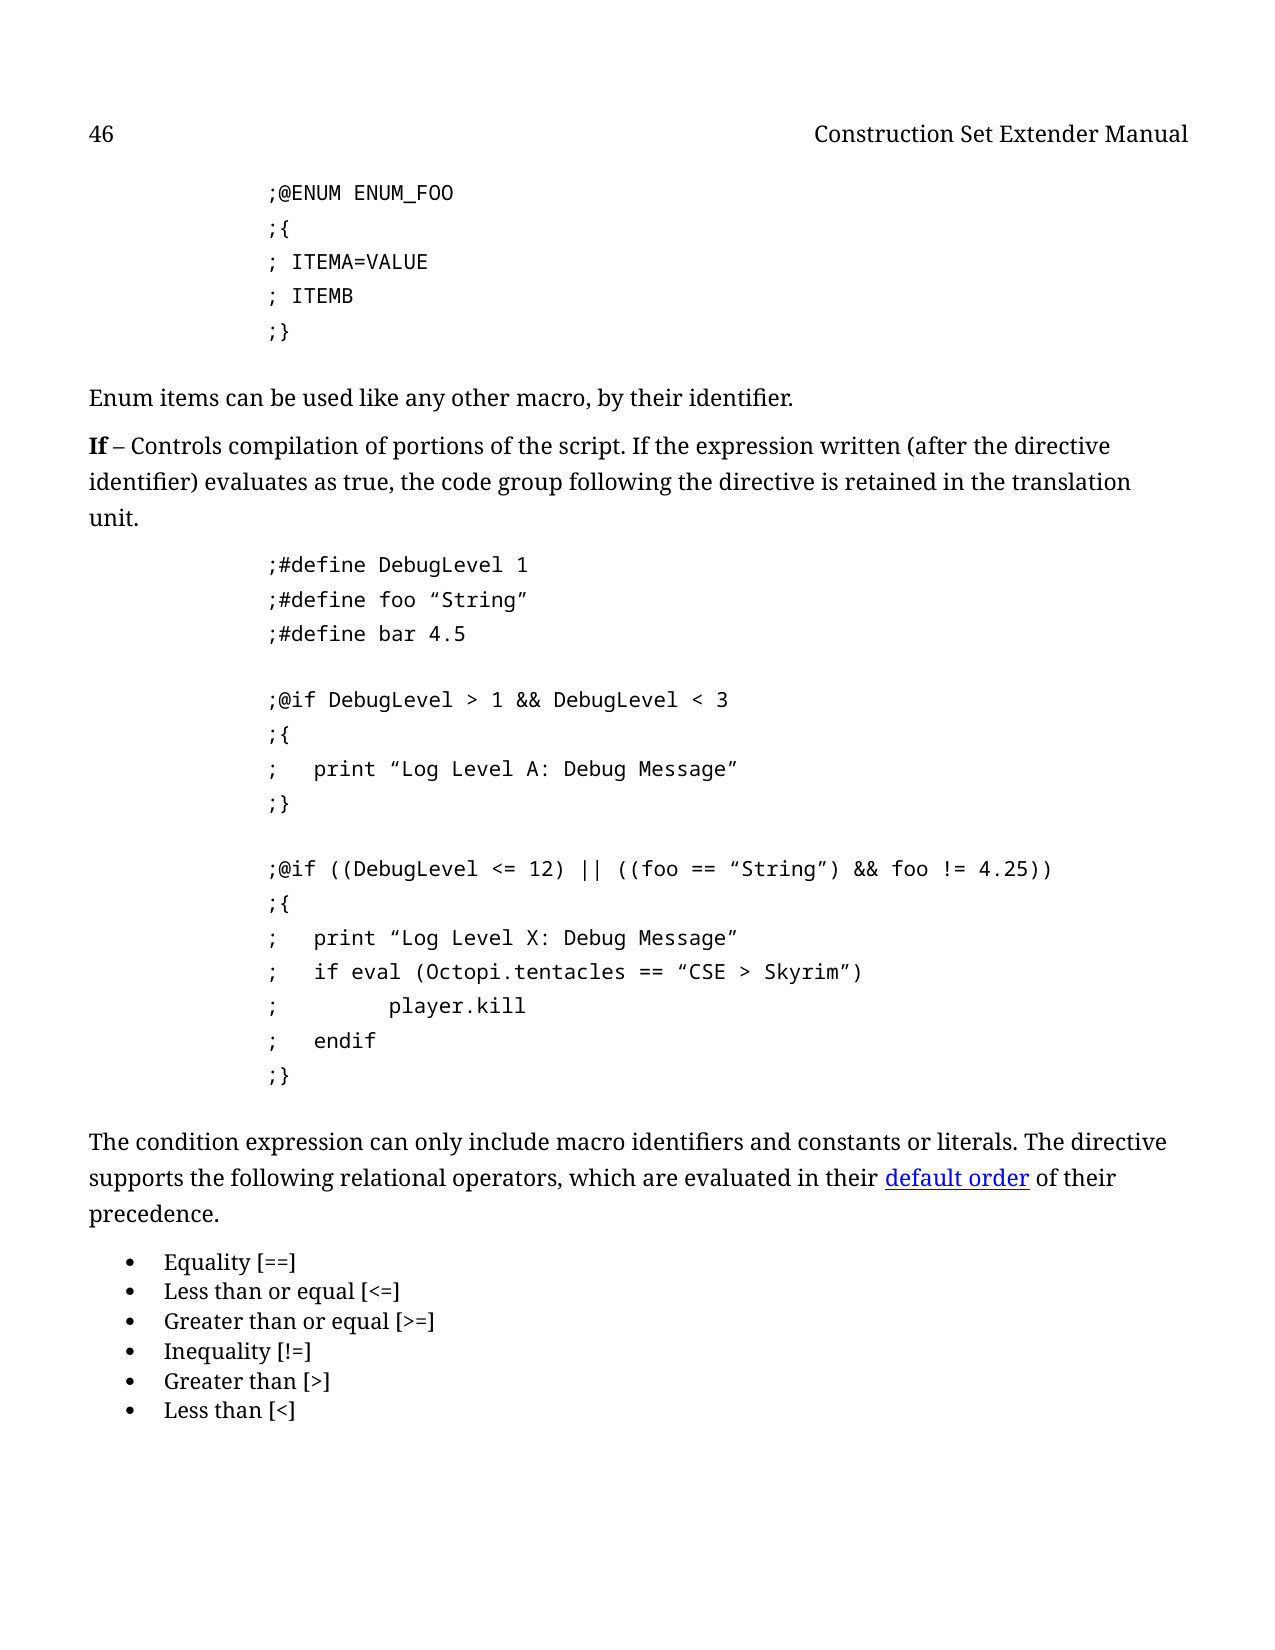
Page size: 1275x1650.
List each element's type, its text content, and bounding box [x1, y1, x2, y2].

text ; ITEMB [266, 282, 1186, 310]
text ;} [266, 316, 1186, 344]
list Greater than or equal [>=] [126, 1306, 1186, 1336]
list Less than [<] [126, 1396, 1186, 1425]
text ;} [266, 788, 1186, 817]
text If – Controls compilation of portions of the script. If the expression written (after the directive identifier) evaluates as true, the code group following the directive is retained in the translation unit. [88, 430, 1186, 533]
text ;} [266, 1060, 1186, 1089]
text ;@ENUM ENUM_FOO [266, 178, 1186, 207]
text ; print “Log Level A: Debug Message” [266, 754, 1186, 782]
text ;#define DebugLevel 1 [266, 551, 1186, 579]
text ; if eval (Octopi.tentacles == “CSE > Skyrim”) [266, 957, 1186, 986]
text Enum items can be used like any other macro, by their identifier. [88, 382, 1186, 413]
list Inequality [!=] [126, 1336, 1186, 1366]
text ;#define foo “String” [266, 585, 1186, 613]
list Equality [==] [126, 1247, 1186, 1276]
text ;{ [266, 213, 1186, 241]
text The condition expression can only include macro identifiers and constants or literals. The directive supports the following relational operators, which are evaluated in their default order of their precedence. [88, 1126, 1186, 1229]
text ;{ [266, 888, 1186, 917]
text ; ITEMA=VALUE [266, 247, 1186, 276]
text ; player.kill [266, 992, 1186, 1020]
text ;#define bar 4.5 [266, 619, 1186, 648]
text ;@if DebugLevel > 1 && DebugLevel < 3 [266, 685, 1186, 714]
list Less than or equal [<=] [126, 1276, 1186, 1306]
list Greater than [>] [126, 1366, 1186, 1396]
text ;{ [266, 719, 1186, 748]
text ; print “Log Level X: Debug Message” [266, 923, 1186, 951]
text ;@if ((DebugLevel <= 12) || ((foo == “String”) && foo != 4.25)) [266, 854, 1186, 883]
text ; endif [266, 1026, 1186, 1054]
